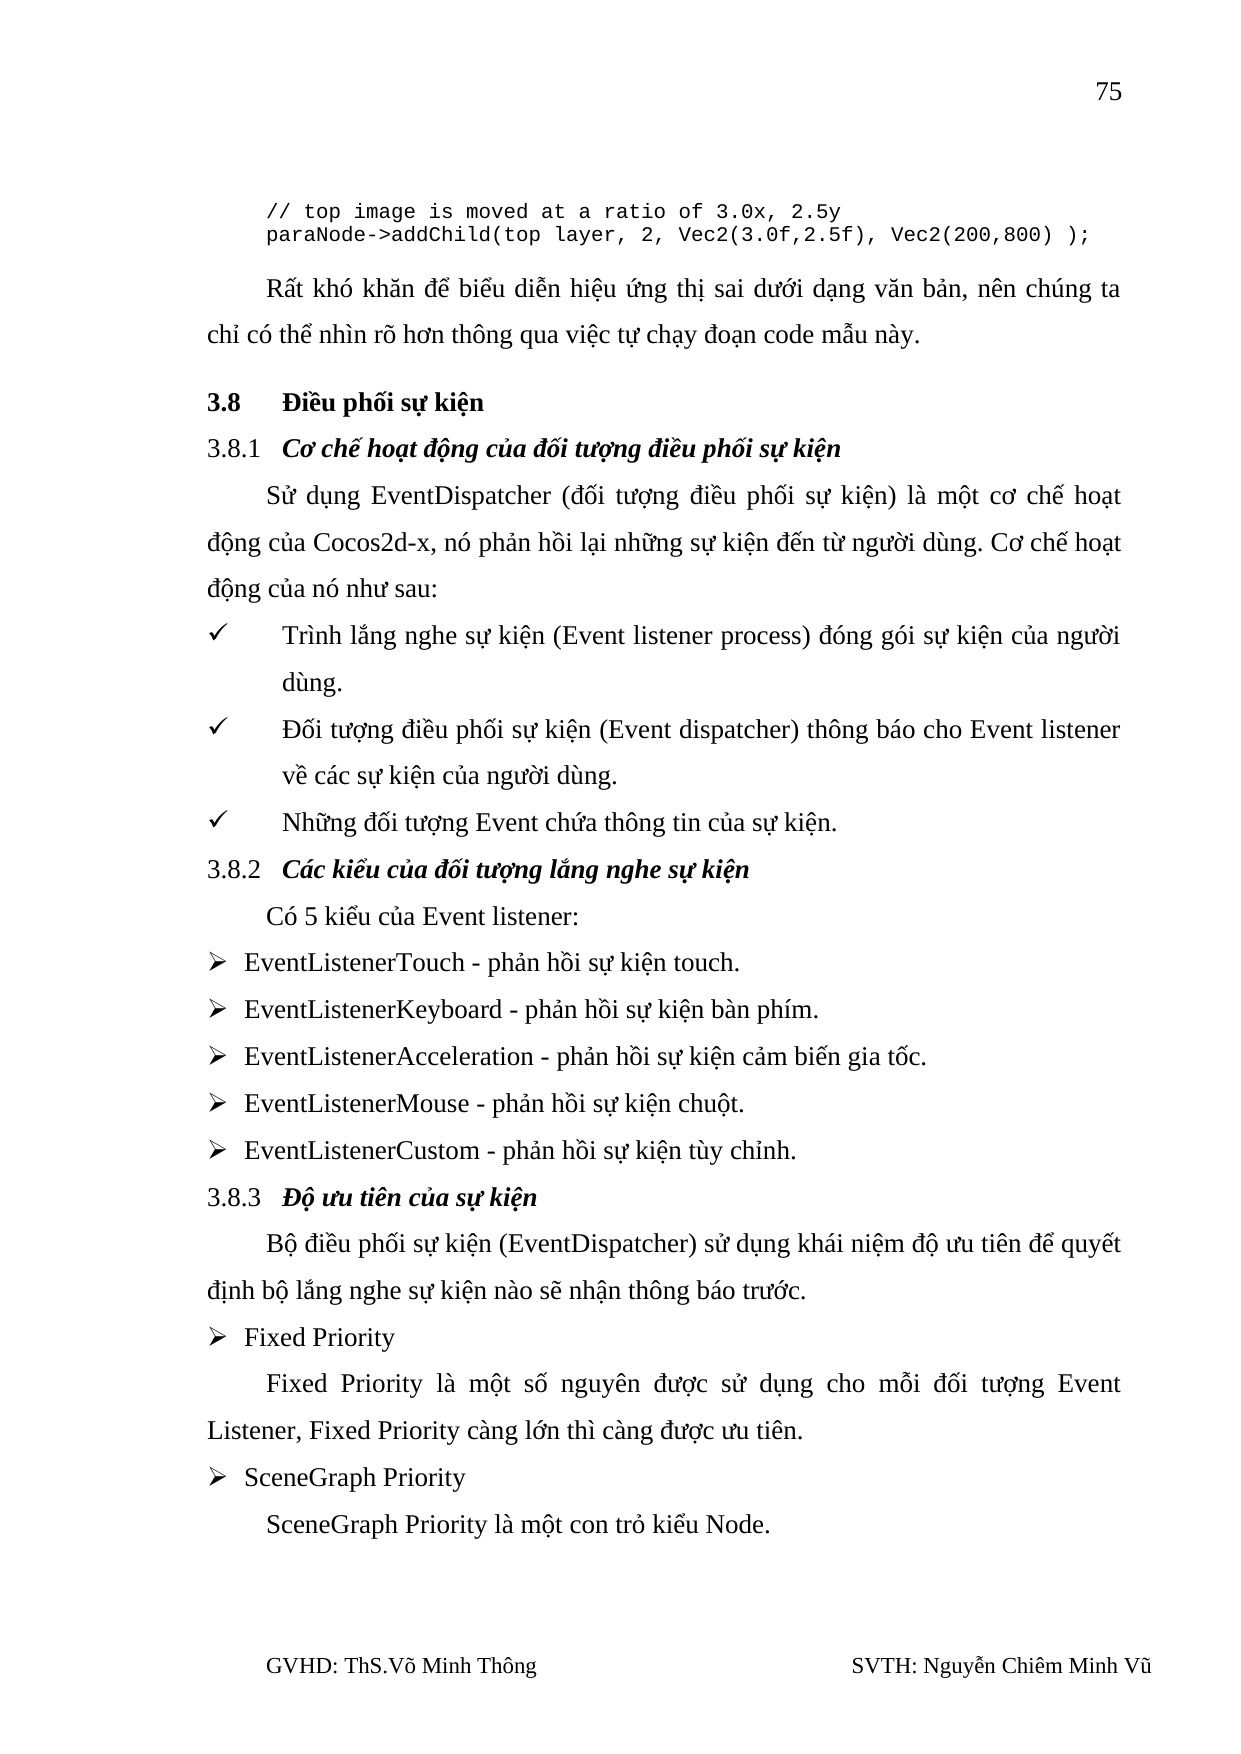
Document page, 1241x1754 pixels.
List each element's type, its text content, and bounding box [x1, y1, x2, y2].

text Trình lắng nghe sự kiện (Event listener process) đóng gói sự kiện của người dùng. [207, 619, 1122, 697]
text EventListenerTouch - phản hồi sự kiện touch. [207, 946, 1122, 978]
text Bộ điều phối sự kiện (EventDispatcher) sử dụng khái niệm độ ưu tiên để quyết định bộ lắng nghe sự kiện nào sẽ nhận thông báo trước. [207, 1227, 1122, 1305]
text Sử dụng EventDispatcher (đối tượng điều phối sự kiện) là một cơ chế hoạt động của Cocos2d-x, nó phản hồi lại những sự kiện đến từ người dùng. Cơ chế hoạt động của nó như sau: [207, 479, 1122, 604]
text paraNode->addChild(top layer, 2, Vec2(3.0f,2.5f), Vec2(200,800) ); [266, 224, 1122, 248]
text Những đối tượng Event chứa thông tin của sự kiện. [207, 806, 1122, 837]
text EventListenerMouse - phản hồi sự kiện chuột. [207, 1087, 1122, 1118]
text SceneGraph Priority [207, 1461, 1122, 1492]
text EventListenerAcceleration - phản hồi sự kiện cảm biến gia tốc. [207, 1040, 1122, 1071]
text EventListenerCustom - phản hồi sự kiện tùy chỉnh. [207, 1134, 1122, 1165]
text EventListenerKeyboard - phản hồi sự kiện bàn phím. [207, 993, 1122, 1024]
subtitle Độ ưu tiên của sự kiện [207, 1181, 1122, 1212]
text Đối tượng điều phối sự kiện (Event dispatcher) thông báo cho Event listener về các sự kiện của người dùng. [207, 713, 1122, 791]
text SceneGraph Priority là một con trỏ kiểu Node. [207, 1508, 1122, 1539]
text Fixed Priority [207, 1321, 1122, 1352]
text // top image is moved at a ratio of 3.0x, 2.5y [266, 201, 1122, 224]
text Có 5 kiểu của Event listener: [207, 900, 1122, 931]
subtitle Điều phối sự kiện [207, 386, 1122, 417]
subtitle Cơ chế hoạt động của đối tượng điều phối sự kiện [207, 433, 1122, 464]
text Fixed Priority là một số nguyên được sử dụng cho mỗi đối tượng Event Listener, Fixed Priority càng lớn thì càng được ưu tiên. [207, 1368, 1122, 1445]
text Rất khó khăn để biểu diễn hiệu ứng thị sai dưới dạng văn bản, nên chúng ta chỉ có thể nhìn rõ hơn thông qua việc tự chạy đoạn code mẫu này. [207, 272, 1122, 349]
subtitle Các kiểu của đối tượng lắng nghe sự kiện [207, 853, 1122, 884]
